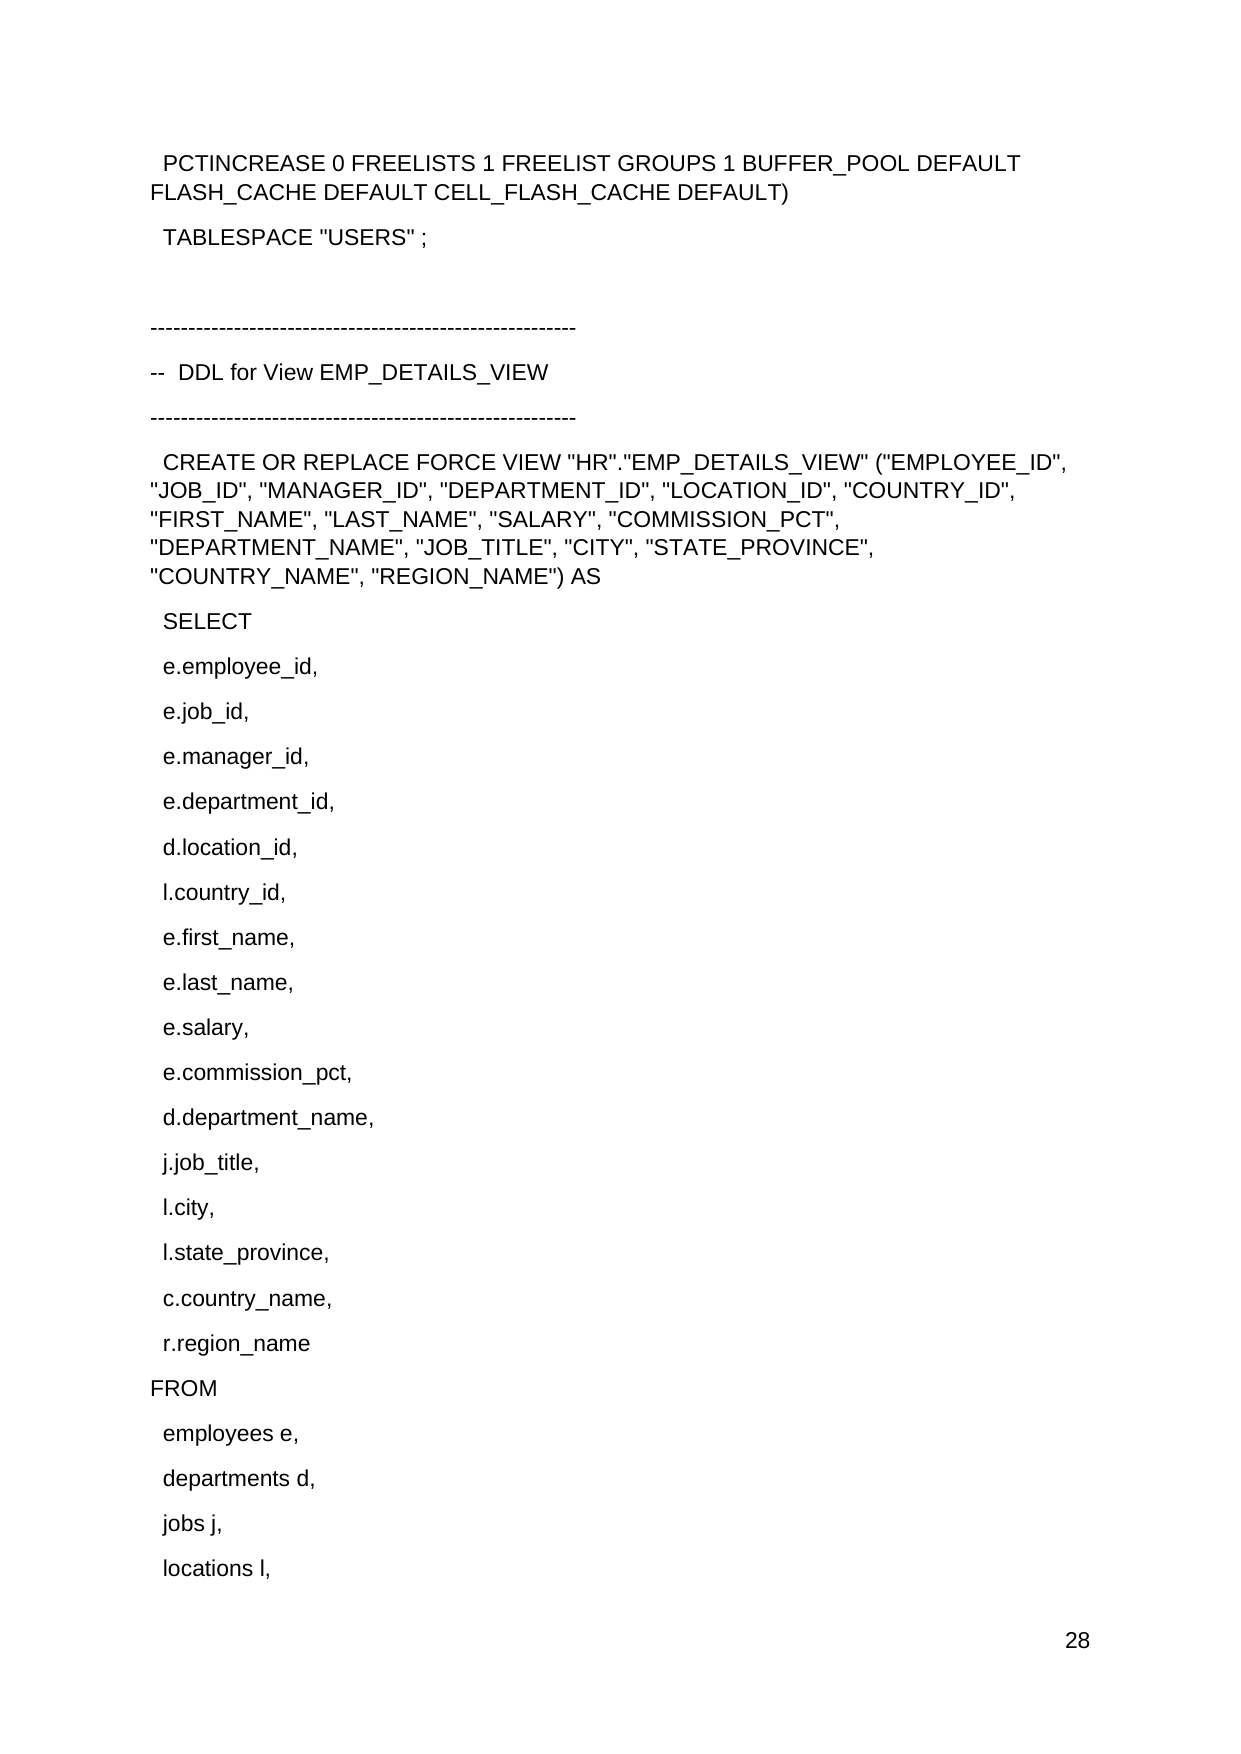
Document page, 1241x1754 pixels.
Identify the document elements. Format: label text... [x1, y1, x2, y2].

text e.first_name, [150, 924, 1090, 950]
text j.job_title, [150, 1149, 1090, 1176]
text d.department_name, [150, 1104, 1090, 1130]
text e.department_id, [150, 788, 1090, 815]
text l.country_id, [150, 878, 1090, 905]
text e.manager_id, [150, 743, 1090, 769]
text locations l, [150, 1555, 1090, 1581]
text d.location_id, [150, 833, 1090, 860]
text -------------------------------------------------------- [150, 314, 1090, 340]
text SELECT [150, 608, 1090, 634]
text PCTINCREASE 0 FREELISTS 1 FREELIST GROUPS 1 BUFFER_POOL DEFAULT FLASH_CACHE DEFAULT CELL_FLASH_CACHE DEFAULT) [150, 150, 1090, 205]
text -- DDL for View EMP_DETAILS_VIEW [150, 359, 1090, 385]
text e.commission_pct, [150, 1059, 1090, 1085]
text jobs j, [150, 1510, 1090, 1536]
text e.job_id, [150, 698, 1090, 724]
text -------------------------------------------------------- [150, 404, 1090, 430]
text CREATE OR REPLACE FORCE VIEW "HR"."EMP_DETAILS_VIEW" ("EMPLOYEE_ID", "JOB_ID", "MANAGER_ID", "DEPARTMENT_ID", "LOCATION_ID", "COUNTRY_ID", "FIRST_NAME", "LAST_NAME", "SALARY", "COMMISSION_PCT", "DEPARTMENT_NAME", "JOB_TITLE", "CITY", "STATE_PROVINCE", "COUNTRY_NAME", "REGION_NAME") AS [150, 449, 1090, 589]
text r.region_name [150, 1329, 1090, 1356]
text l.state_province, [150, 1239, 1090, 1266]
text c.country_name, [150, 1284, 1090, 1311]
text FROM [150, 1375, 1090, 1401]
text TABLESPACE "USERS" ; [150, 223, 1090, 250]
text e.employee_id, [150, 653, 1090, 679]
text e.salary, [150, 1014, 1090, 1040]
text l.city, [150, 1194, 1090, 1221]
text e.last_name, [150, 969, 1090, 995]
text departments d, [150, 1465, 1090, 1491]
text employees e, [150, 1420, 1090, 1446]
